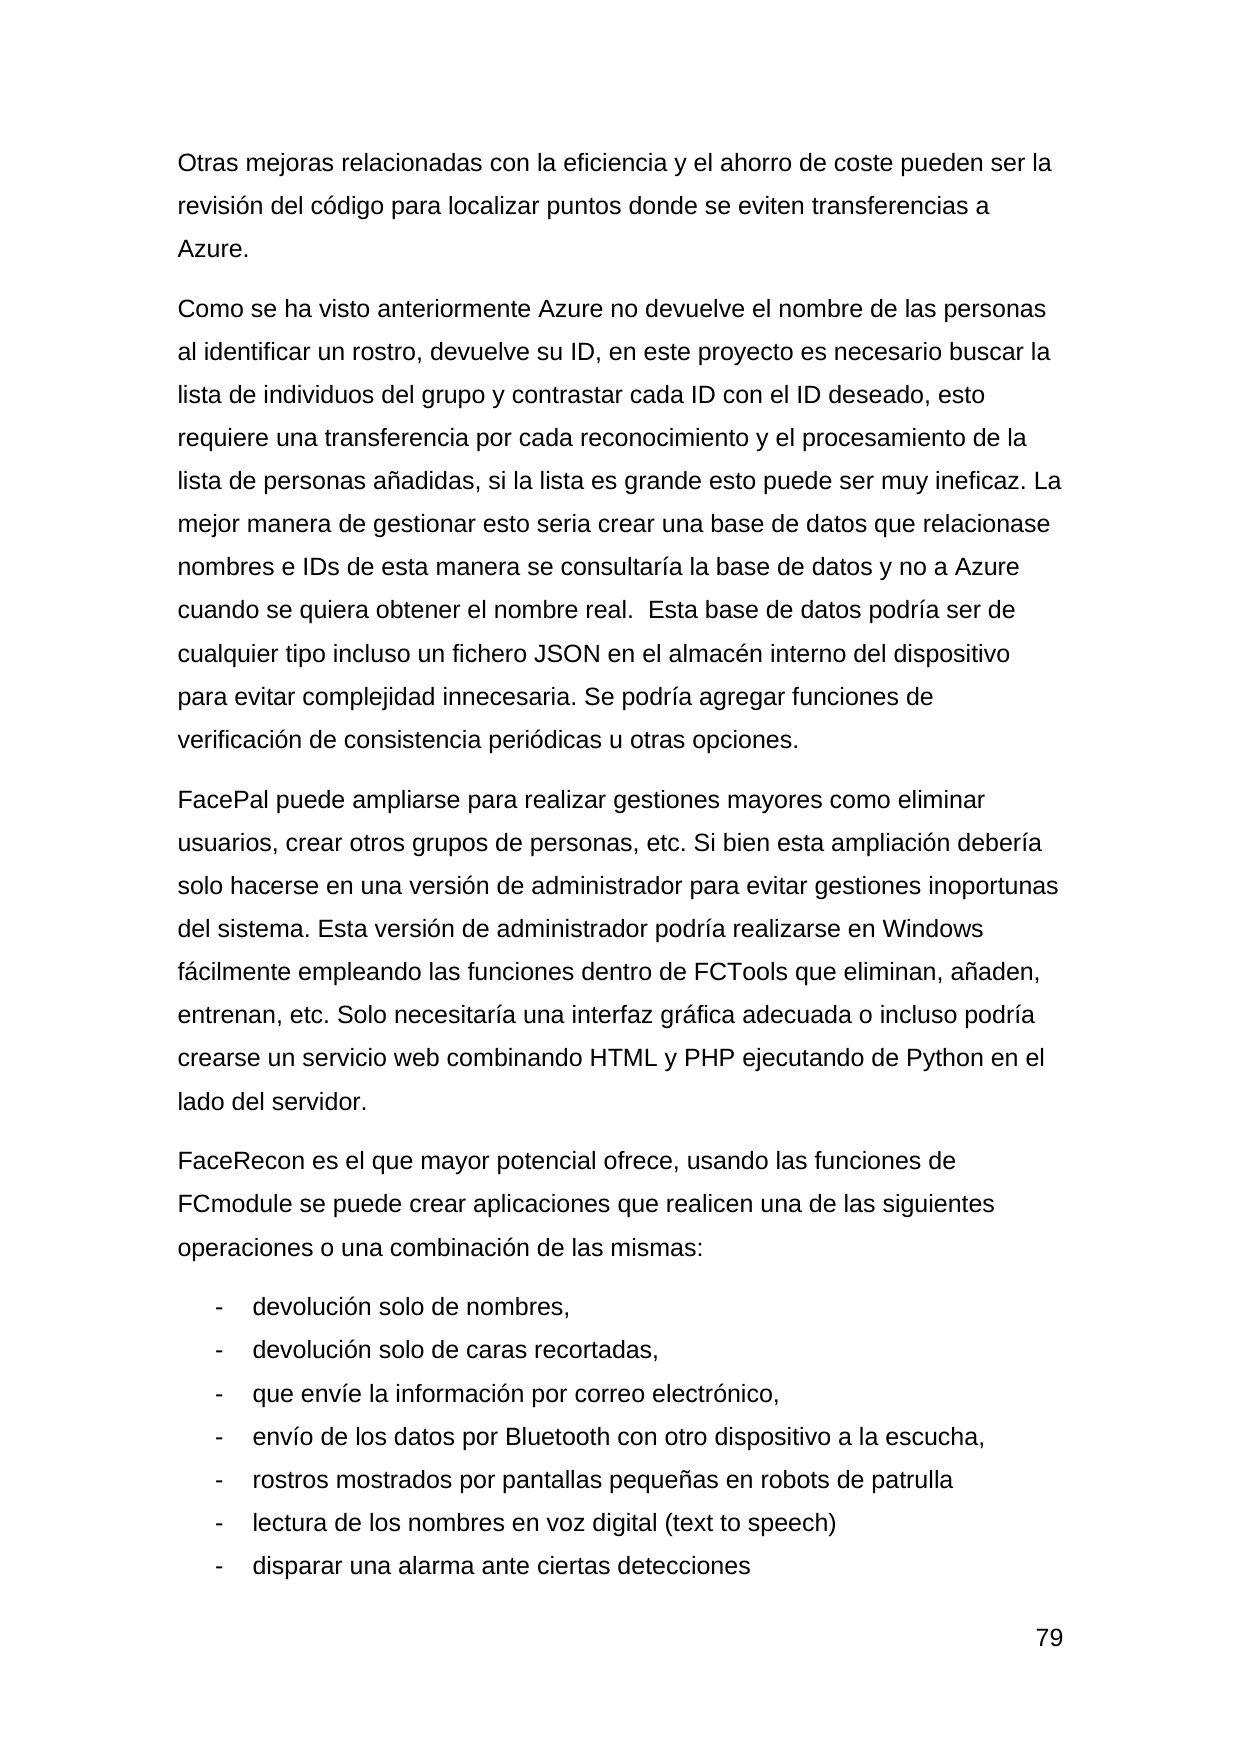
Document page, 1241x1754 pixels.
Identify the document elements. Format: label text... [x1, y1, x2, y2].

list disparar una alarma ante ciertas detecciones [215, 1551, 1063, 1580]
text FacePal puede ampliarse para realizar gestiones mayores como eliminar usuarios, crear otros grupos de personas, etc. Si bien esta ampliación debería solo hacerse en una versión de administrador para evitar gestiones inoportunas del sistema. Esta versión de administrador podría realizarse en Windows fácilmente empleando las funciones dentro de FCTools que eliminan, añaden, entrenan, etc. Solo necesitaría una interfaz gráfica adecuada o incluso podría crearse un servicio web combinando HTML y PHP ejecutando de Python en el lado del servidor. [177, 785, 1063, 1115]
text FaceRecon es el que mayor potencial ofrece, usando las funciones de FCmodule se puede crear aplicaciones que realicen una de las siguientes operaciones o una combinación de las mismas: [177, 1146, 1063, 1261]
list rostros mostrados por pantallas pequeñas en robots de patrulla [215, 1465, 1063, 1494]
text Otras mejoras relacionadas con la eficiencia y el ahorro de coste pueden ser la revisión del código para localizar puntos donde se eviten transferencias a Azure. [177, 148, 1063, 263]
list lectura de los nombres en voz digital (text to speech) [215, 1508, 1063, 1537]
list envío de los datos por Bluetooth con otro dispositivo a la escucha, [215, 1422, 1063, 1451]
list devolución solo de caras recortadas, [215, 1336, 1063, 1364]
list que envíe la información por correo electrónico, [215, 1379, 1063, 1407]
list devolución solo de nombres, [215, 1292, 1063, 1321]
text Como se ha visto anteriormente Azure no devuelve el nombre de las personas al identificar un rostro, devuelve su ID, en este proyecto es necesario buscar la lista de individuos del grupo y contrastar cada ID con el ID deseado, esto requiere una transferencia por cada reconocimiento y el procesamiento de la lista de personas añadidas, si la lista es grande esto puede ser muy ineficaz. La mejor manera de gestionar esto seria crear una base de datos que relacionase nombres e IDs de esta manera se consultaría la base de datos y no a Azure cuando se quiera obtener el nombre real. Esta base de datos podría ser de cualquier tipo incluso un fichero JSON en el almacén interno del dispositivo para evitar complejidad innecesaria. Se podría agregar funciones de verificación de consistencia periódicas u otras opciones. [177, 294, 1063, 754]
